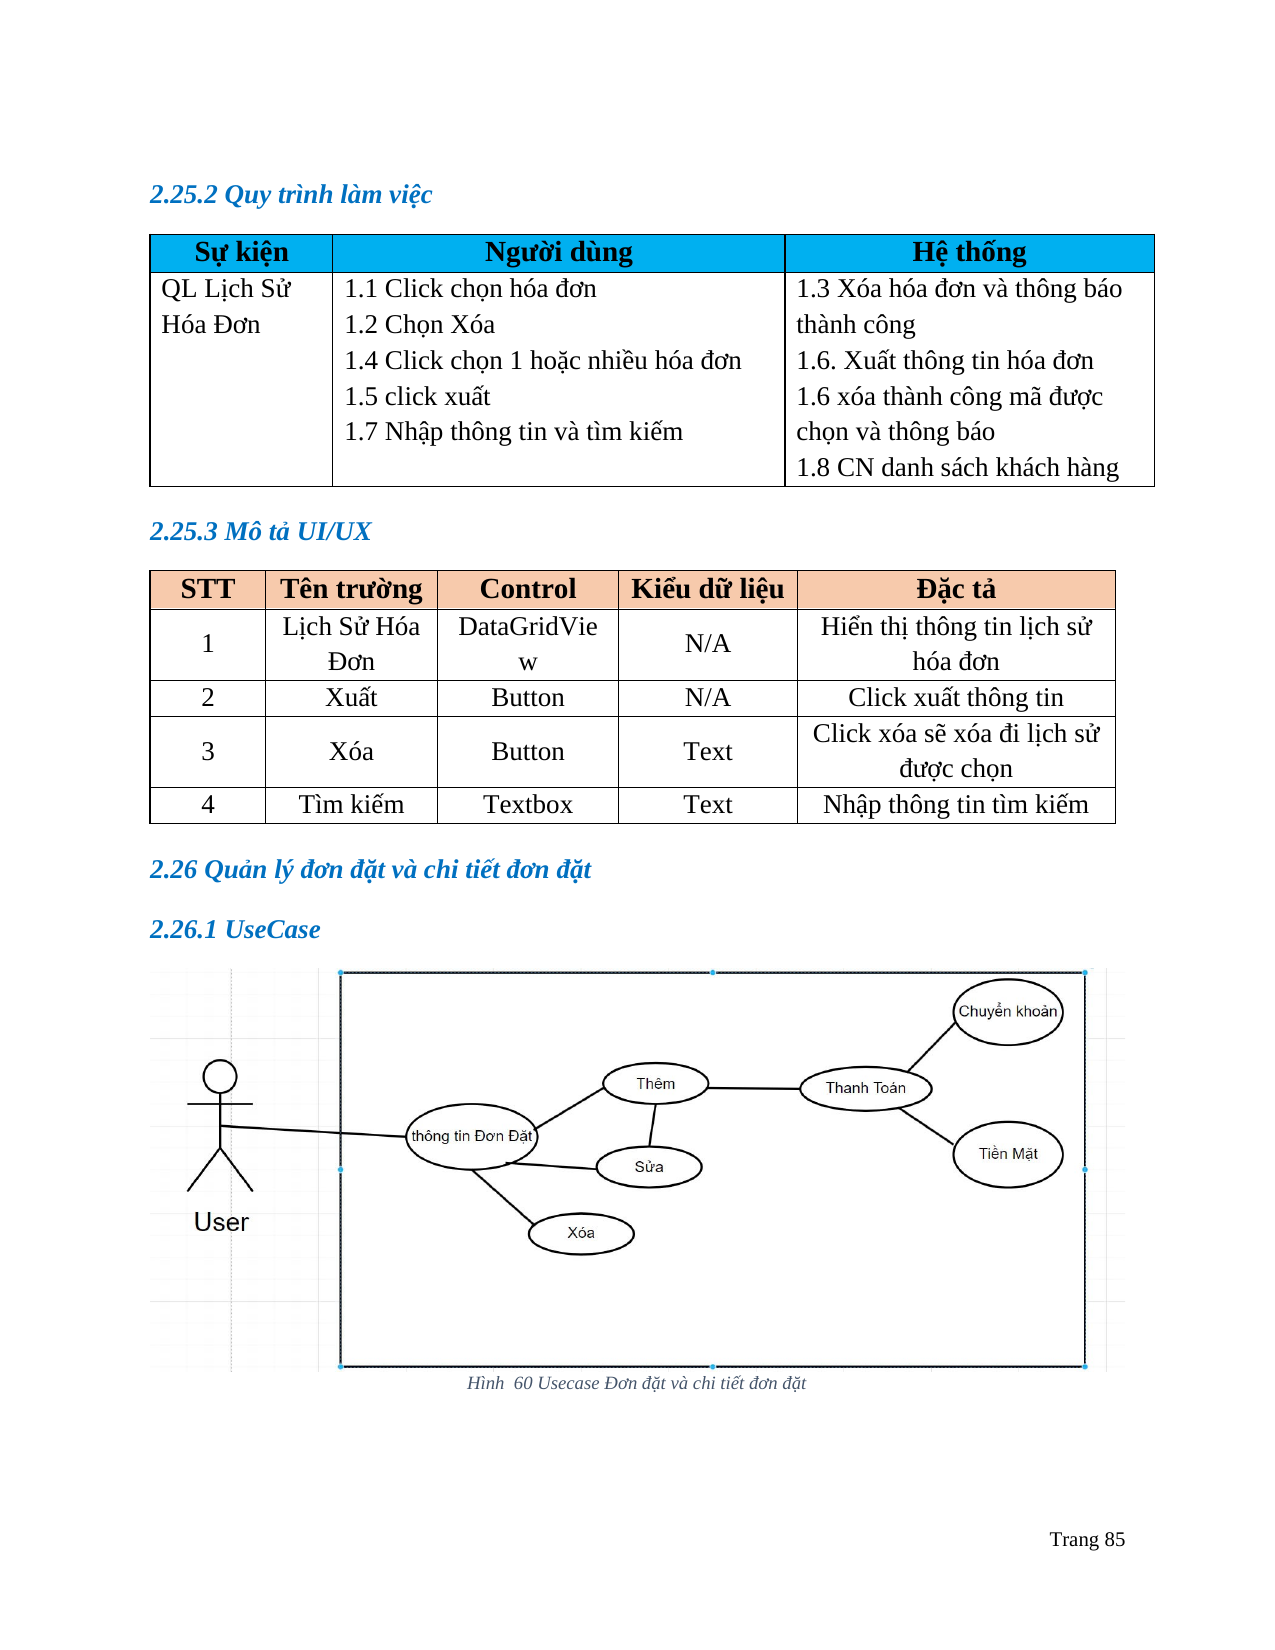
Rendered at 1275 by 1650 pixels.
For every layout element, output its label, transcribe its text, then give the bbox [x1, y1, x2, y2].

table_cell 4 [151, 788, 265, 823]
table_cell 1 [151, 610, 265, 680]
subtitle 2.26 Quản lý đơn đặt và chi tiết đơn đặt [150, 853, 1125, 884]
table_cell Button [438, 717, 618, 787]
subtitle 2.25.3 Mô tả UI/UX [150, 515, 1125, 546]
table_header Sự kiện [151, 235, 332, 272]
table_cell 2 [151, 681, 265, 716]
table_cell Button [438, 681, 618, 716]
subtitle 2.26.1 UseCase [150, 913, 1125, 944]
picture [150, 968, 1125, 1372]
table_cell Tìm kiếm [266, 788, 437, 823]
table_cell Nhập thông tin tìm kiếm [798, 788, 1115, 823]
table_header Kiểu dữ liệu [619, 571, 797, 608]
table_cell 1.3 Xóa hóa đơn và thông báo thành công 1.6. Xuất thông tin hóa đơn 1.6 xóa thành công mã được chọn và thông báo 1.8 CN danh sách khách hàng [786, 273, 1154, 486]
table_header Hệ thống [786, 235, 1154, 272]
table_header Control [438, 571, 618, 608]
table_cell N/A [619, 610, 797, 680]
table_cell Xuất [266, 681, 437, 716]
table_cell Click xuất thông tin [798, 681, 1115, 716]
table_header Tên trường [266, 571, 437, 608]
table_cell Xóa [266, 717, 437, 787]
table_cell 3 [151, 717, 265, 787]
table_cell Text [619, 717, 797, 787]
table_cell QL Lịch Sử Hóa Đơn [151, 273, 332, 486]
table_header STT [151, 571, 265, 608]
table_cell Hiển thị thông tin lịch sử hóa đơn [798, 610, 1115, 680]
table_cell N/A [619, 681, 797, 716]
table_header Đặc tả [798, 571, 1115, 608]
table_cell Lịch Sử Hóa Đơn [266, 610, 437, 680]
subtitle 2.25.2 Quy trình làm việc [150, 178, 1125, 209]
table_cell Click xóa sẽ xóa đi lịch sử được chọn [798, 717, 1115, 787]
table_cell DataGridView [438, 610, 618, 680]
table_header Người dùng [333, 235, 784, 272]
table_cell Textbox [438, 788, 618, 823]
table_cell 1.1 Click chọn hóa đơn 1.2 Chọn Xóa 1.4 Click chọn 1 hoặc nhiều hóa đơn 1.5 click xuất 1.7 Nhập thông tin và tìm kiếm [333, 273, 784, 486]
table_cell Text [619, 788, 797, 823]
